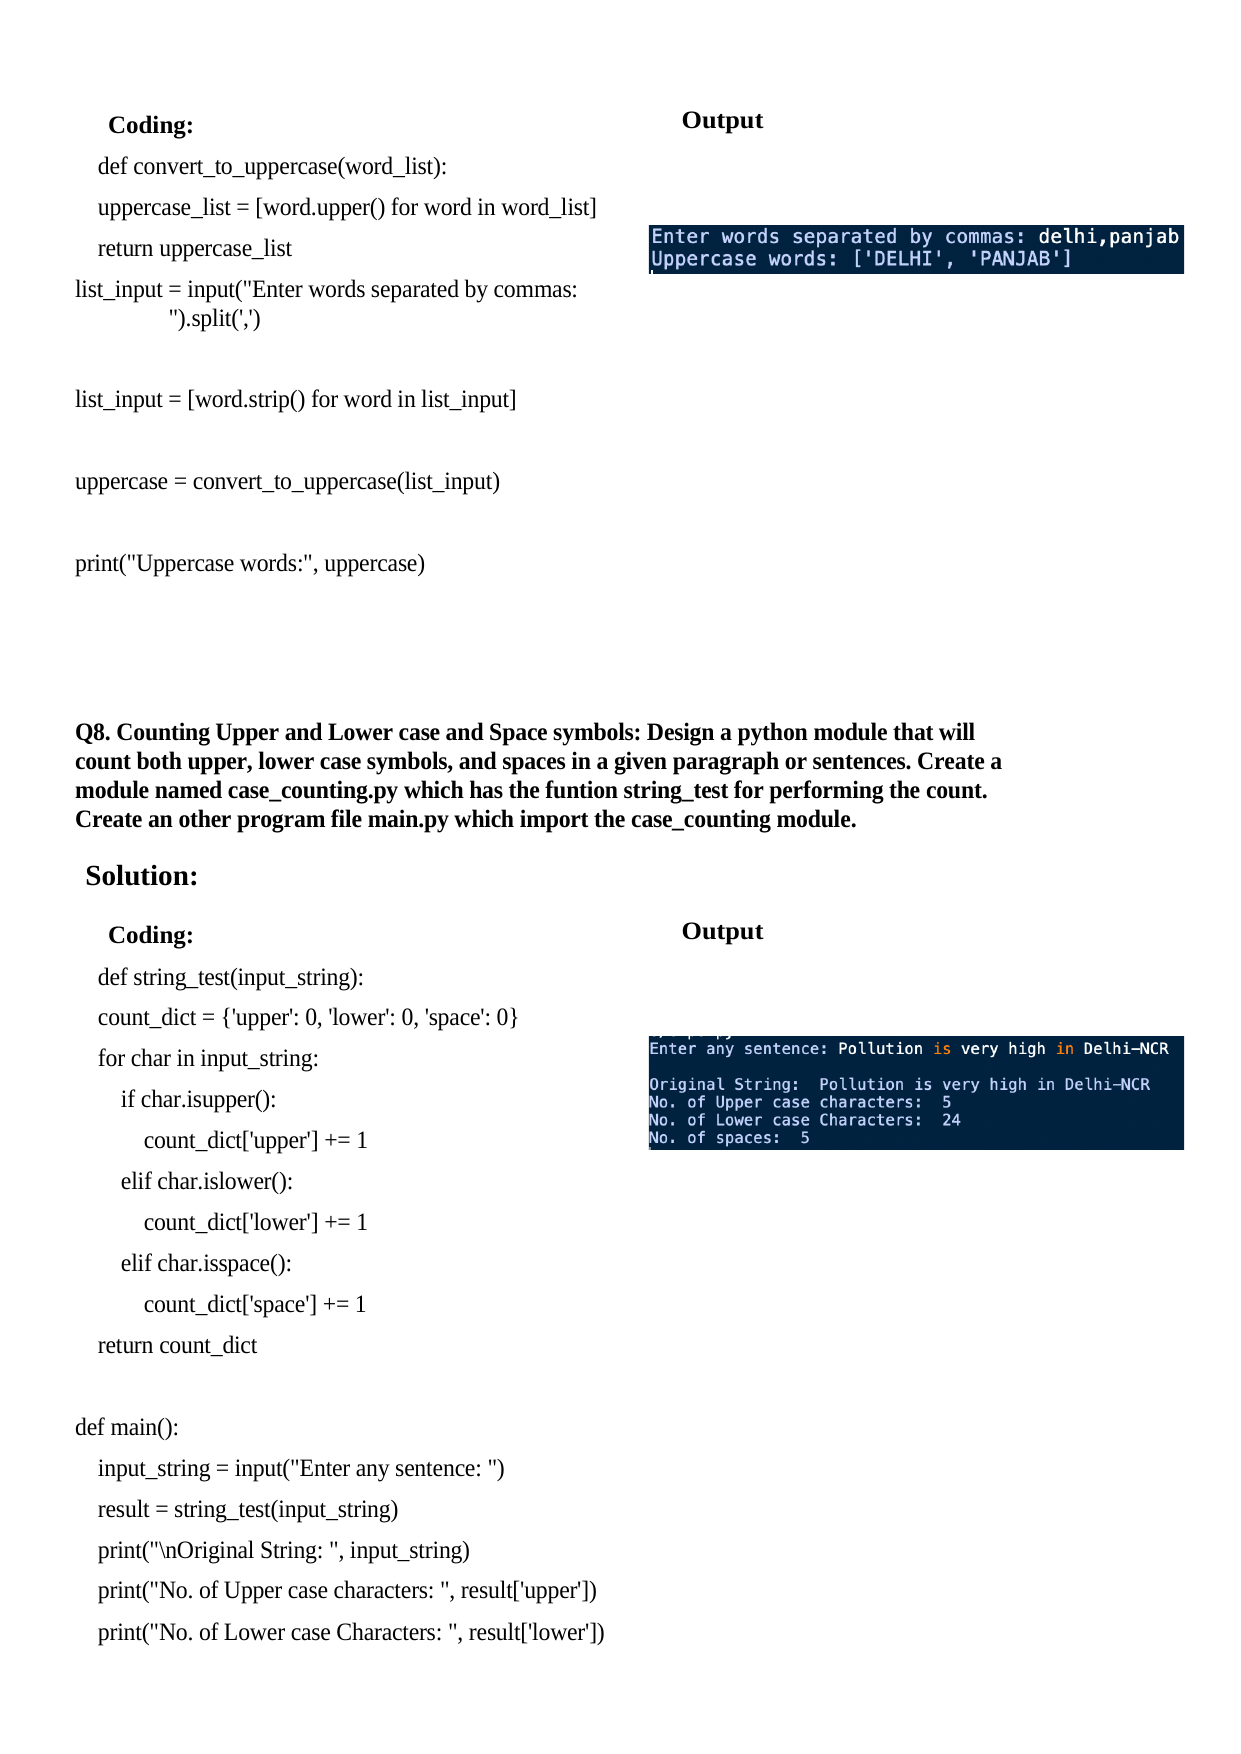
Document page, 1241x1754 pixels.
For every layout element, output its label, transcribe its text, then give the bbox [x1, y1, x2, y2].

picture [648, 225, 1185, 274]
table_header Coding: def convert_to_uppercase(word_list): uppercase_list = [word.upper() for word in word_list] return uppercase_list list_input = input("Enter words separated by commas: ").split(',') list_input = [word.strip() for word in list_input] uppercase = convert_to_uppercase(list_input) print("Uppercase words:", uppercase) [64, 82, 637, 716]
table_header Output [638, 893, 1195, 1672]
table_header Output [638, 82, 1195, 716]
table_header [64, 893, 637, 1672]
subtitle Solution: [85, 858, 1165, 891]
list Create an other program file main.py which import the case_counting module. [75, 804, 1165, 832]
list module named case_counting.py which has the funtion string_test for performing the count. [75, 775, 1165, 804]
list count both upper, lower case symbols, and spaces in a given paragraph or sentences. Create a [75, 746, 1165, 775]
list Q8. Counting Upper and Lower case and Space symbols: Design a python module that will [75, 718, 1165, 746]
picture [648, 1036, 1185, 1150]
